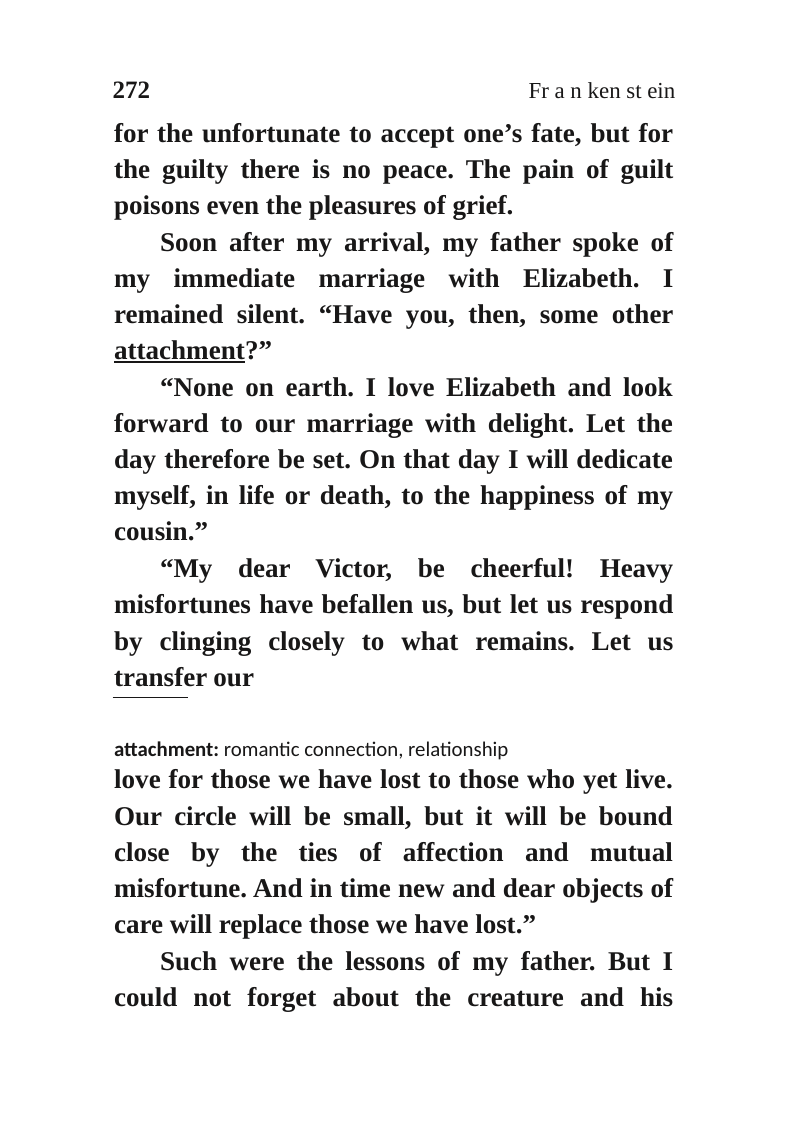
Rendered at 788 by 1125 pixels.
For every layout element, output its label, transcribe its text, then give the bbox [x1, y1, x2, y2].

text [114, 117, 674, 220]
text “None on earth. I love Elizabeth and look forward to our marriage with delight. Let the day therefore be set. On that day I will dedicate myself, in life or death, to the happiness of my cousin.” [114, 371, 674, 547]
text Soon after my arrival, my father spoke of my immediate marriage with Elizabeth. I remained silent. “Have you, then, some other attachment?” [114, 226, 674, 365]
text love for those we have lost to those who yet live. Our circle will be small, but it will be bound close by the ties of affection and mutual misfortune. And in time new and dear objects of care will replace those we have lost.” [114, 764, 674, 939]
text attachment: romantic connection, relationship [114, 736, 675, 762]
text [114, 945, 674, 1012]
text “My dear Victor, be cheerful! Heavy misfortunes have befallen us, but let us respond by clinging closely to what remains. Let us transfer our [114, 552, 674, 692]
